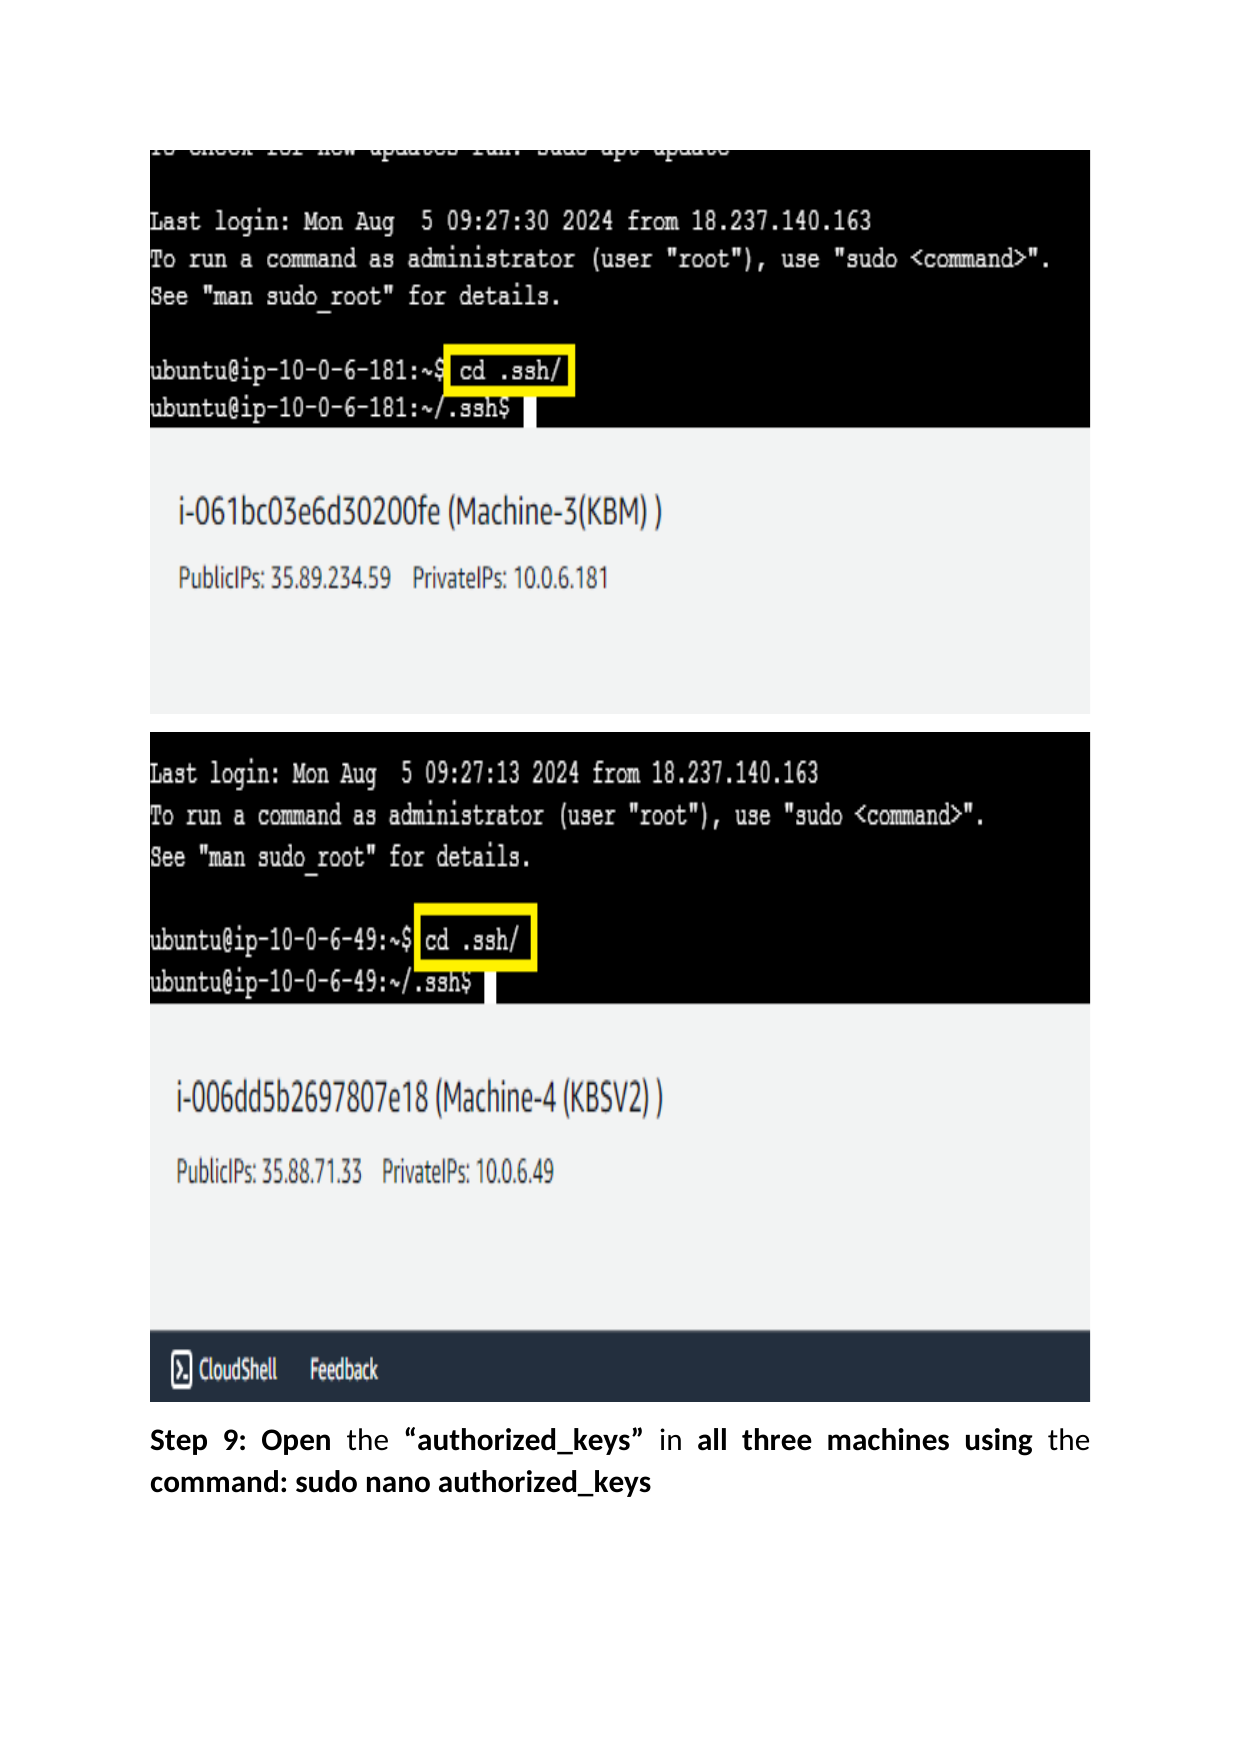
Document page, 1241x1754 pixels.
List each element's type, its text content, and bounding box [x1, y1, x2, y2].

text Step 9: Open the “authorized_keys” in all three machines using the command: sudo nano authorized_keys [150, 1421, 1090, 1500]
picture [150, 150, 1091, 714]
picture [150, 732, 1091, 1402]
